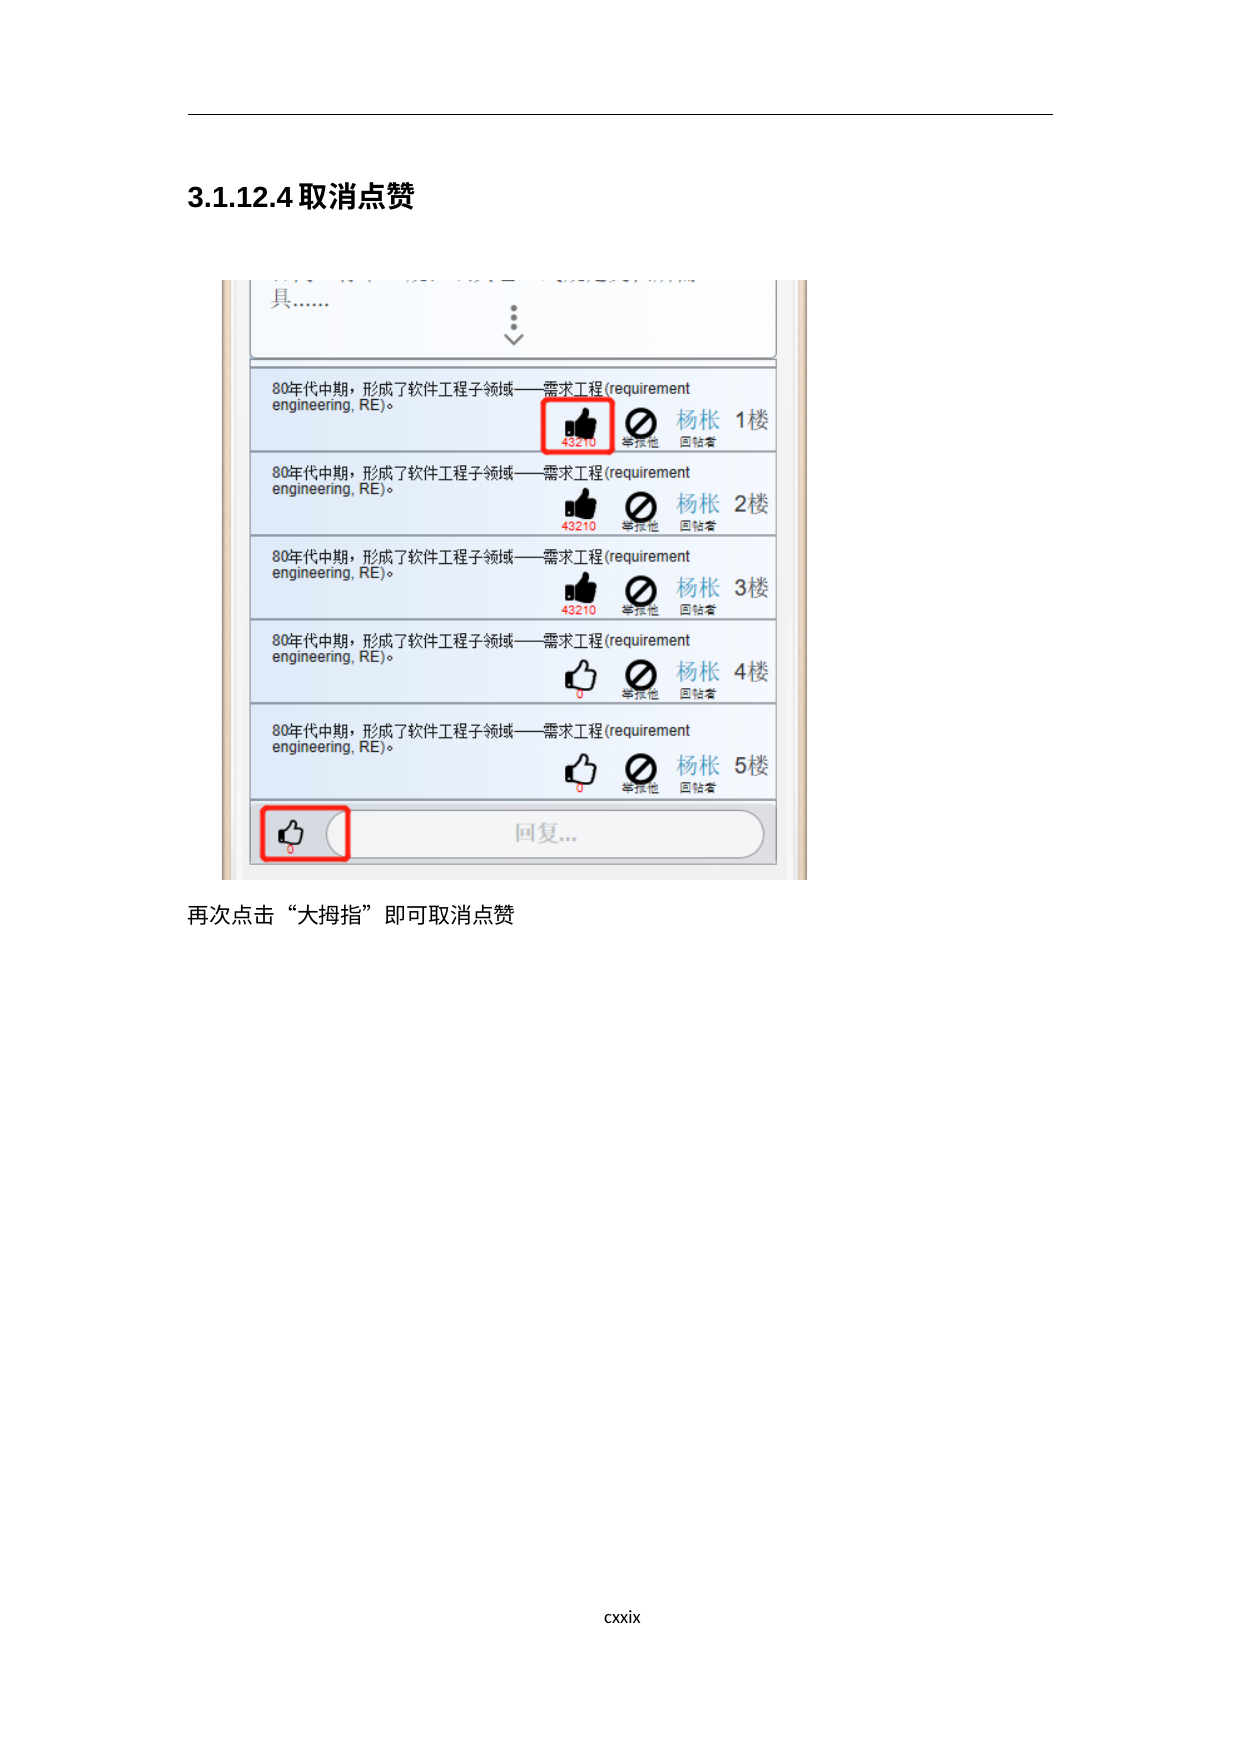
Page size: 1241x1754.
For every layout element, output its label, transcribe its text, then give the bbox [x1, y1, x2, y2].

picture [187, 280, 886, 880]
subtitle 3.1.12.4取消点赞 [187, 162, 1053, 227]
text 再次点击“大拇指”即可取消点赞 [187, 898, 1053, 930]
